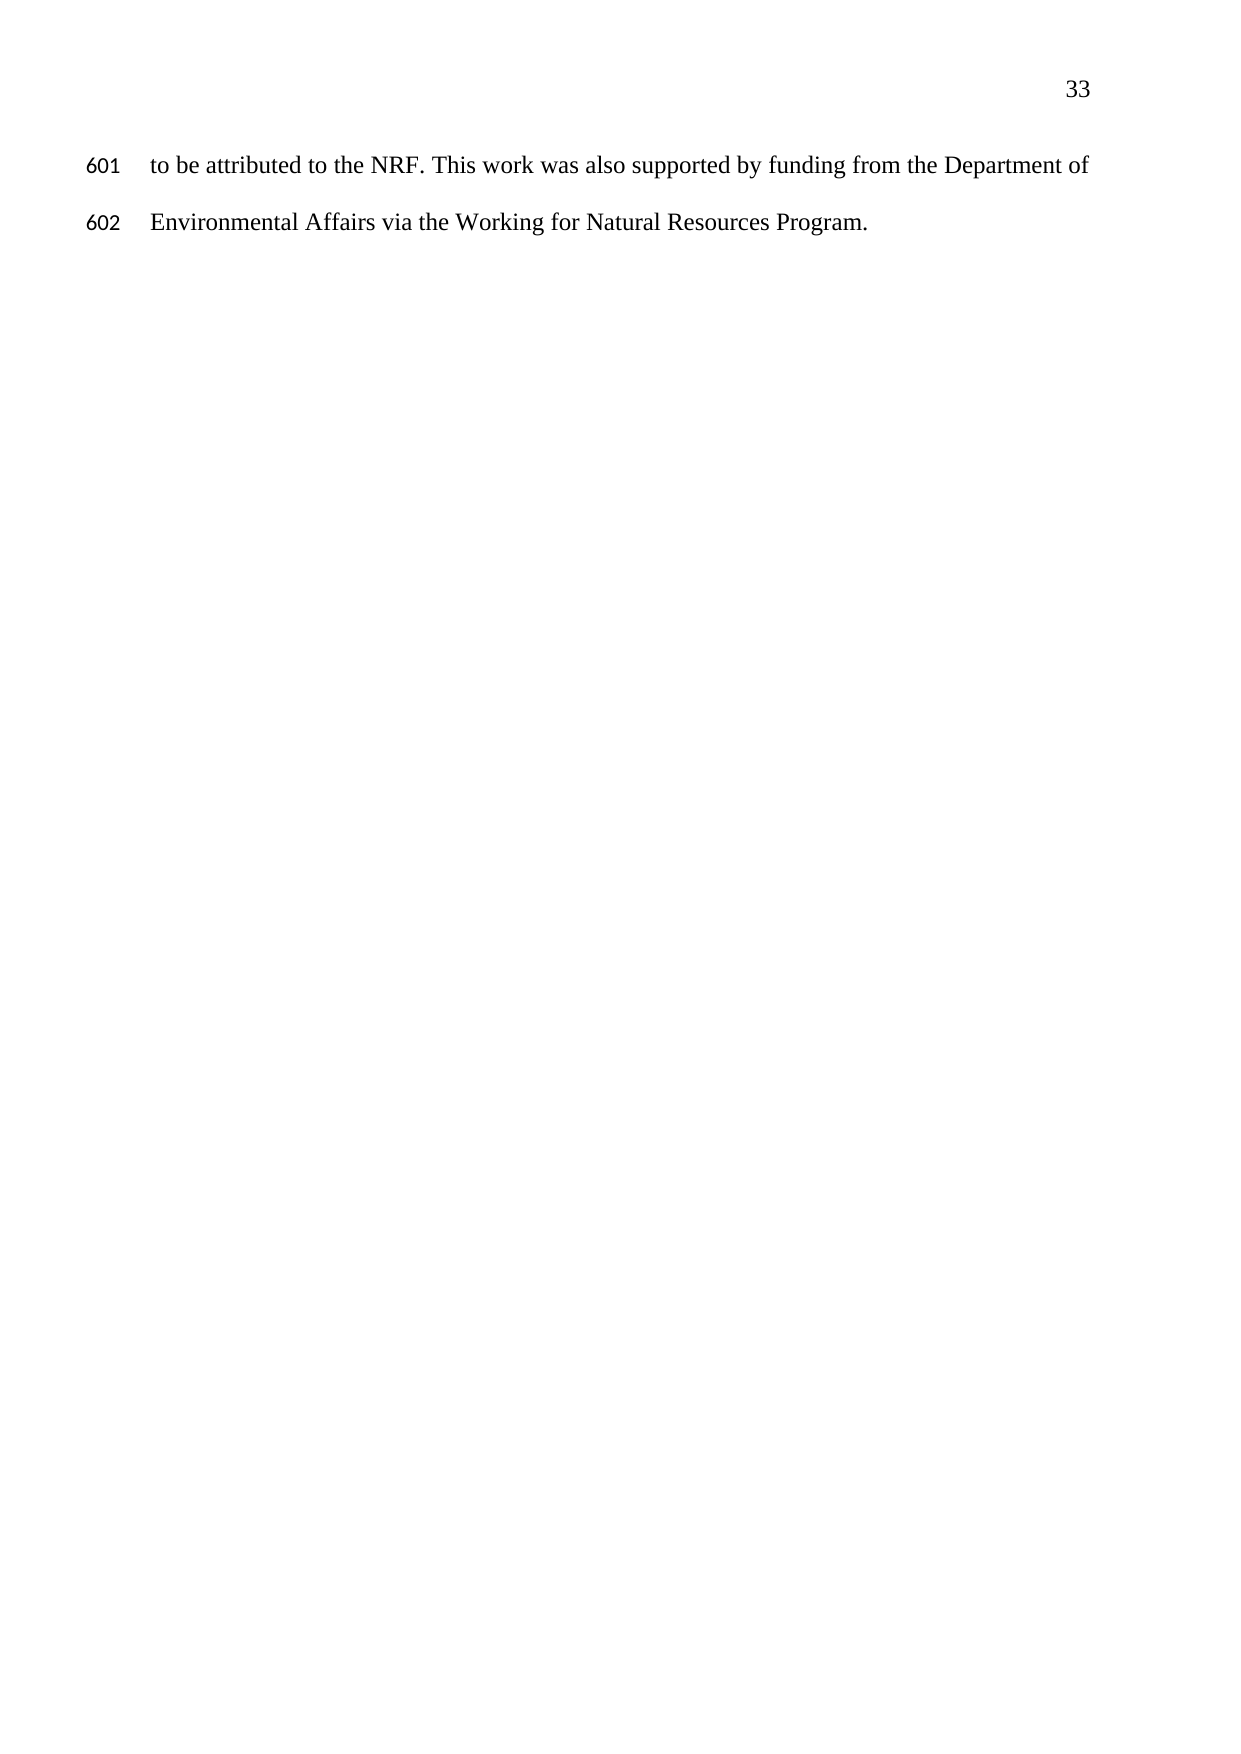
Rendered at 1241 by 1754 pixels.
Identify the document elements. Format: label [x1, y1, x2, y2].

text [150, 150, 1090, 236]
